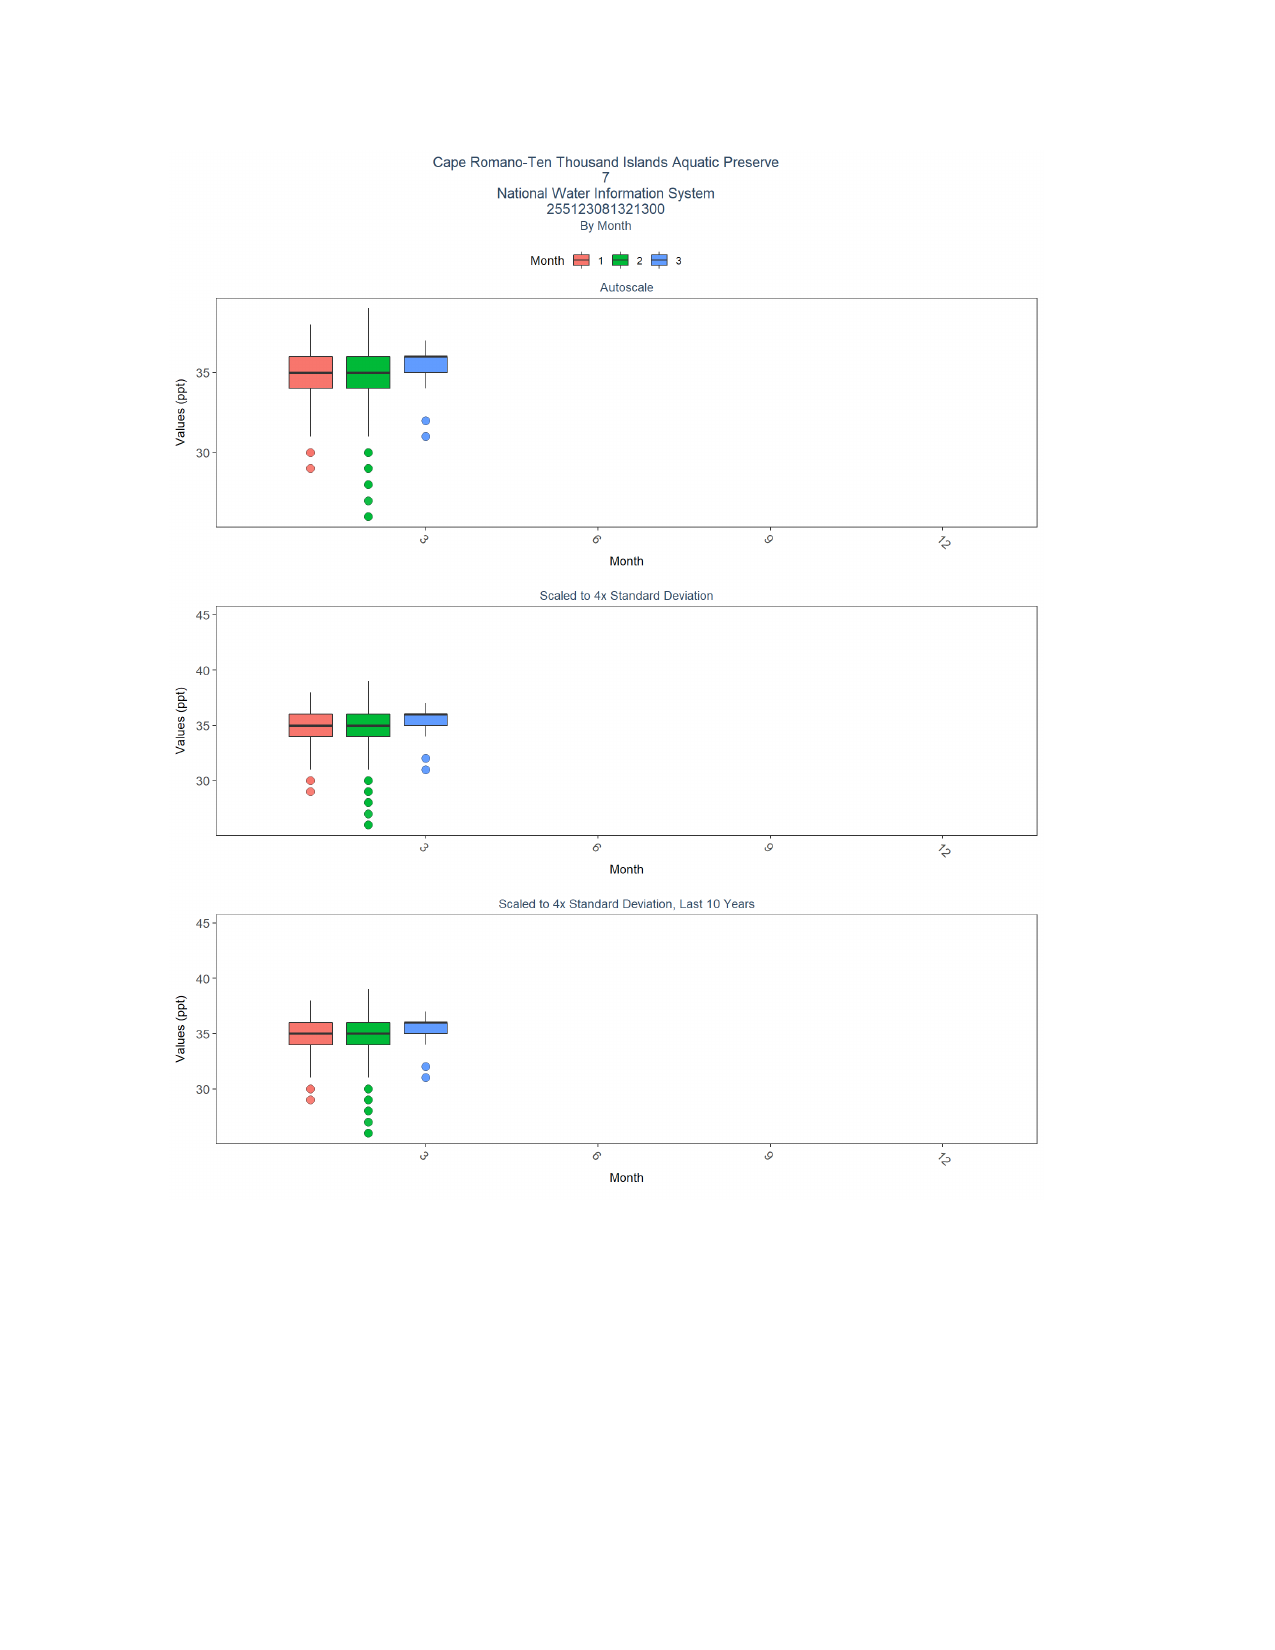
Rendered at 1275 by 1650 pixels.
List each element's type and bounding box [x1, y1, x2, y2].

picture [168, 150, 1044, 1200]
